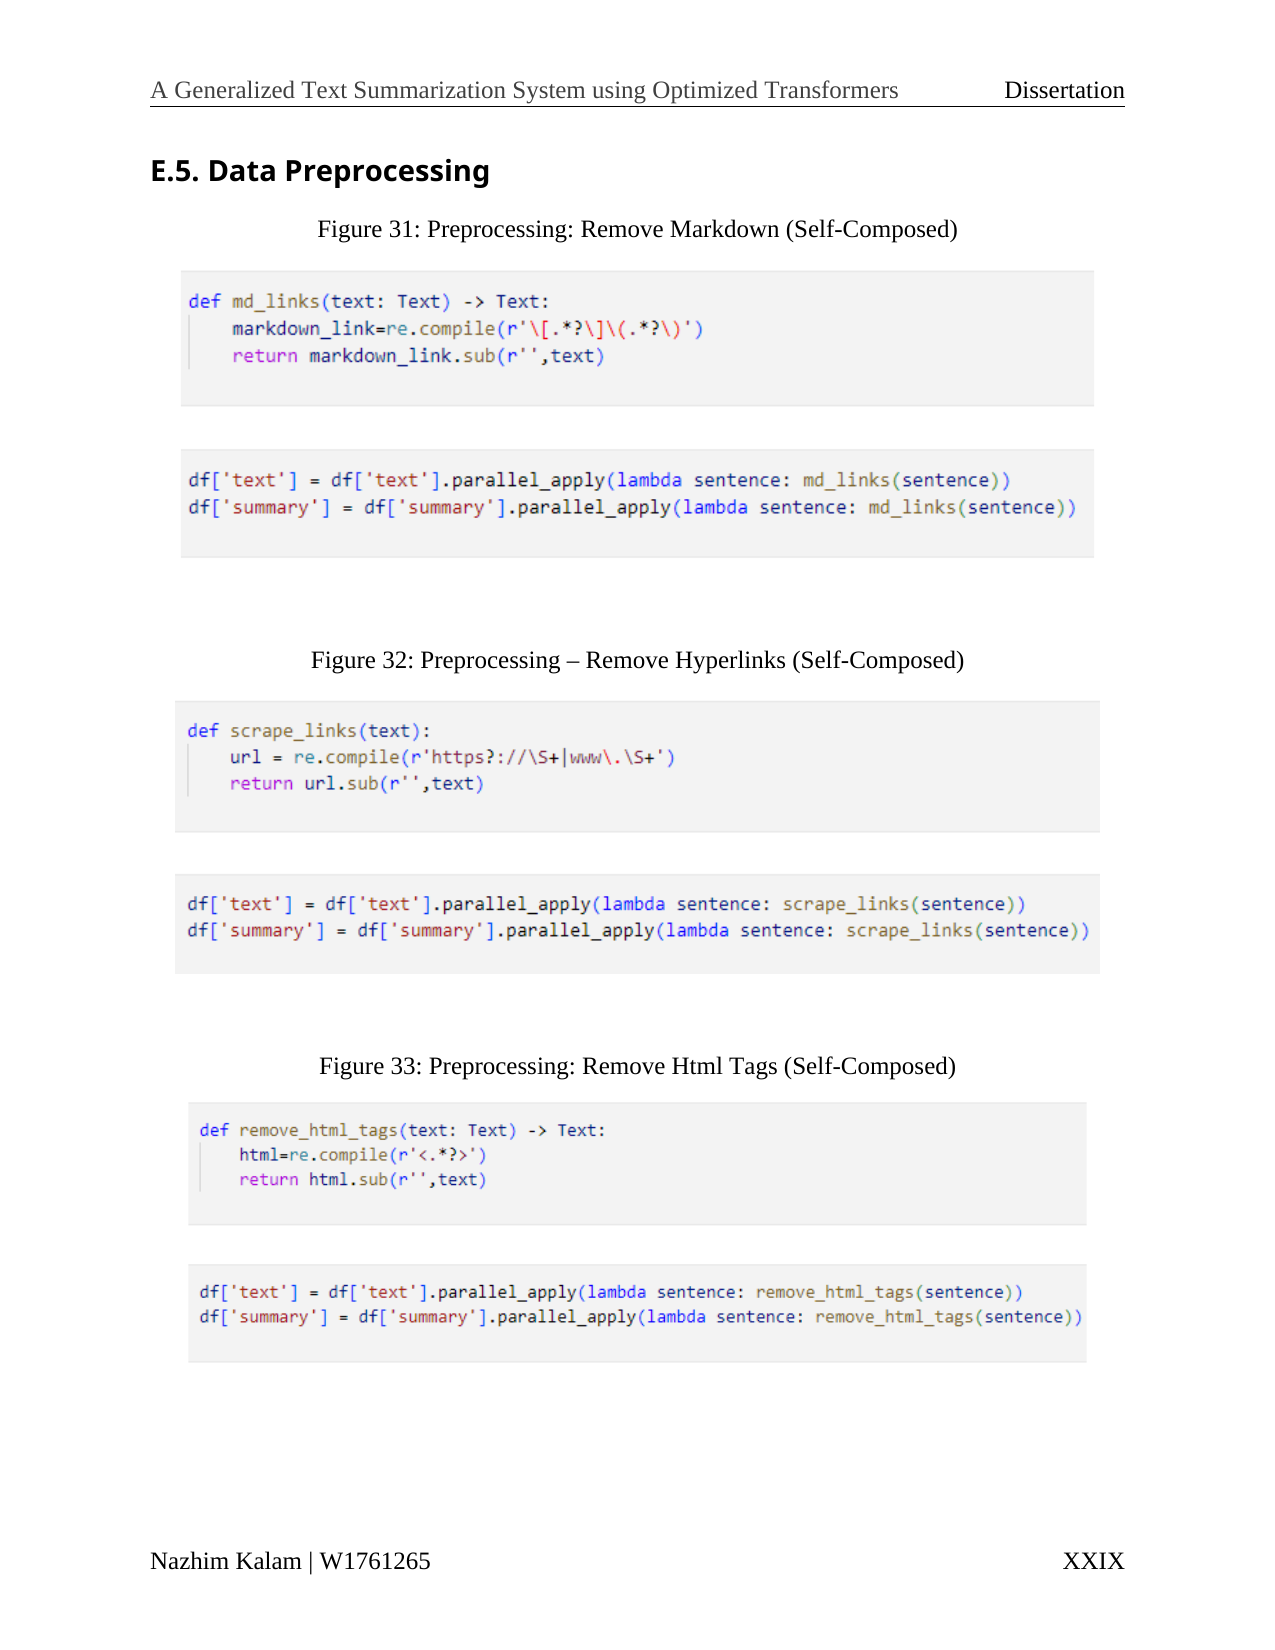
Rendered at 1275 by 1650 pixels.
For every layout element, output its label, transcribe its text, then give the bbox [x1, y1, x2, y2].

text Figure 31: Preprocessing: Remove Markdown (Self-Composed) [150, 214, 1125, 242]
picture [188, 1096, 1087, 1364]
text Figure 32: Preprocessing – Remove Hyperlinks (Self-Composed) [150, 645, 1125, 674]
picture [180, 259, 1095, 568]
subtitle E.5. Data Preprocessing [150, 150, 1125, 190]
text Figure 33: Preprocessing: Remove Html Tags (Self-Composed) [150, 1051, 1125, 1079]
picture [175, 690, 1100, 974]
